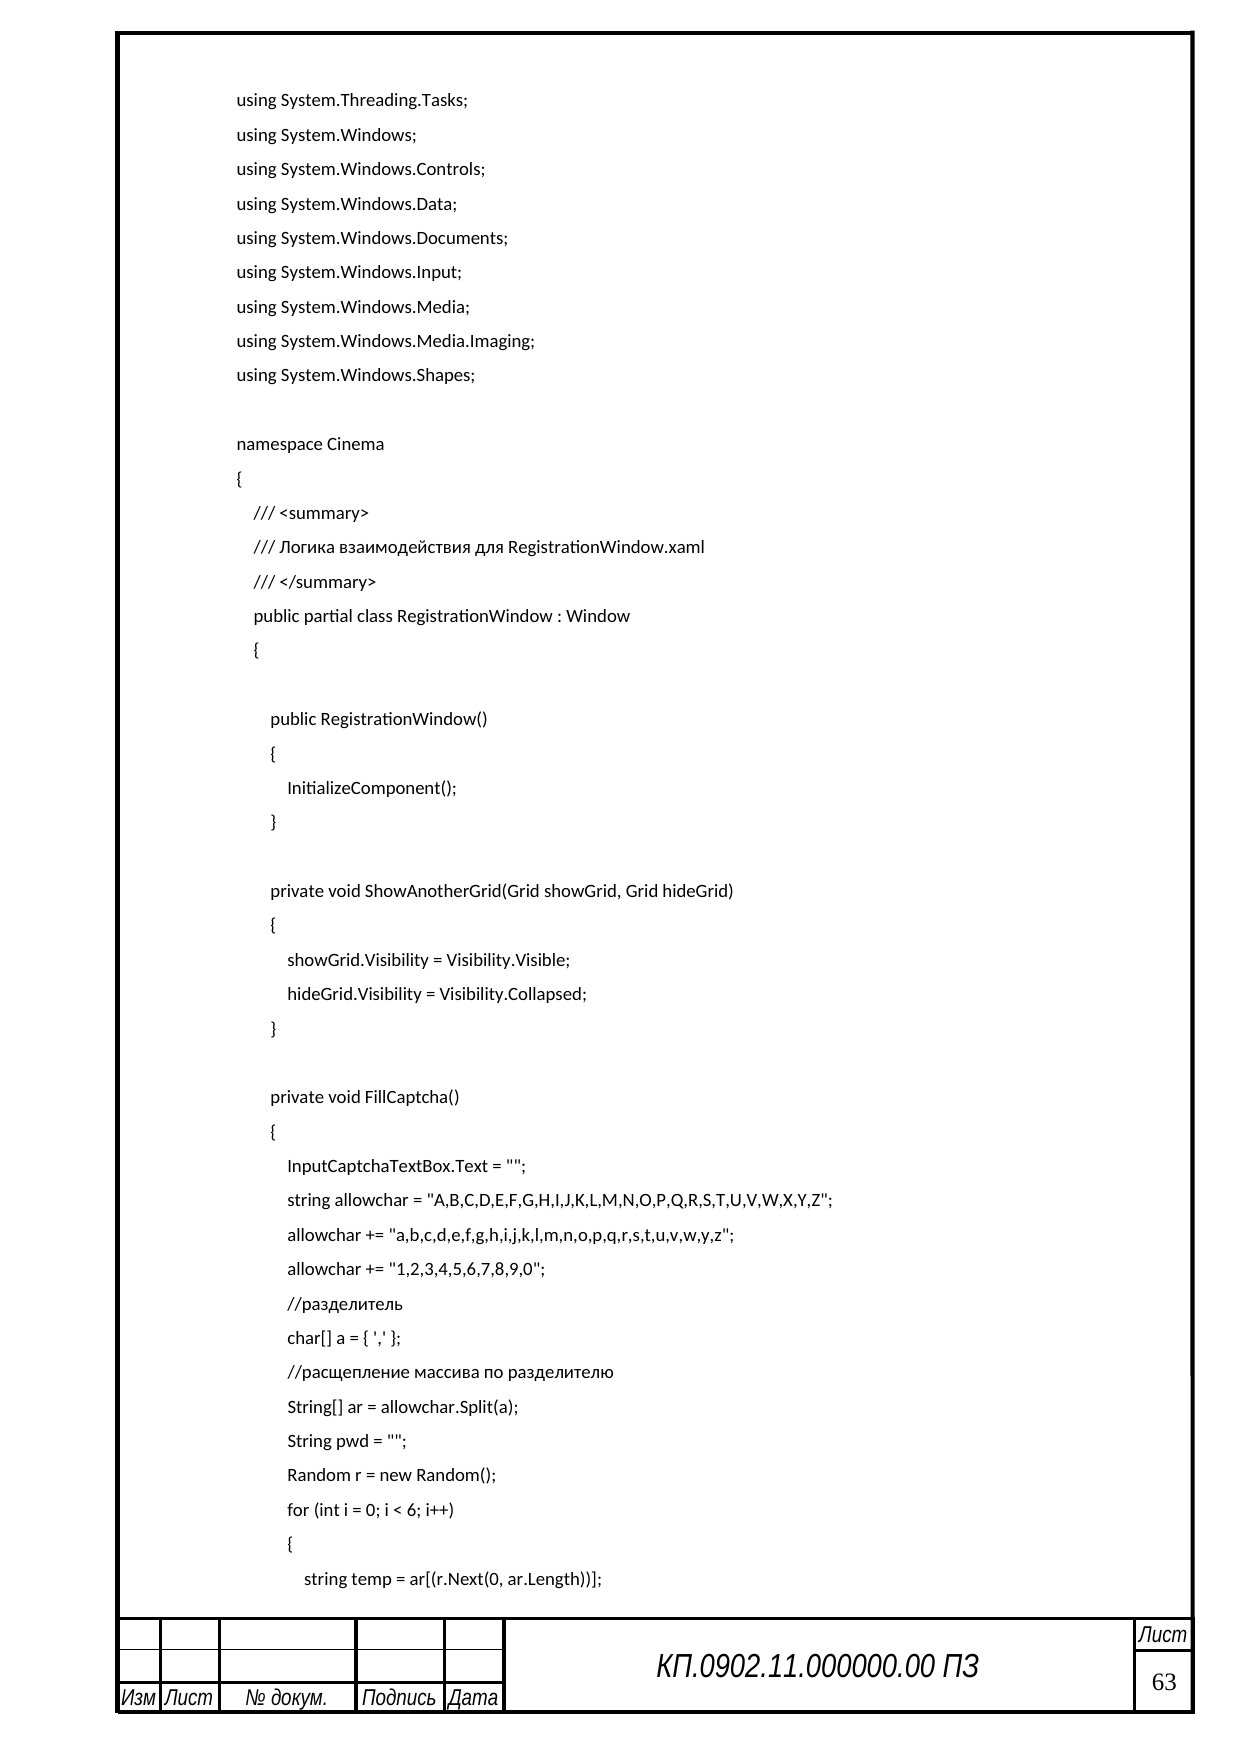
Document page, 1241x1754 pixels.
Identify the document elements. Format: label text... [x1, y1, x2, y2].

text Random r = new Random(); [148, 1464, 1164, 1487]
text //расщепление массива по разделителю [148, 1361, 1164, 1383]
text private void FillCaptcha() [148, 1086, 1164, 1108]
text public partial class RegistrationWindow : Window [148, 604, 1164, 627]
text string temp = ar[(r.Next(0, ar.Length))]; [148, 1567, 1164, 1590]
text public RegistrationWindow() [148, 707, 1164, 730]
text hideGrid.Visibility = Visibility.Collapsed; [148, 982, 1164, 1005]
text } [148, 811, 1164, 833]
text /// </summary> [148, 570, 1164, 593]
text using System.Windows; [148, 123, 1164, 146]
text using System.Windows.Documents; [148, 226, 1164, 249]
text { [148, 1120, 1164, 1143]
text for (int i = 0; i < 6; i++) [148, 1498, 1164, 1521]
text using System.Windows.Input; [148, 261, 1164, 283]
text namespace Cinema [148, 432, 1164, 455]
text char[] a = { ',' }; [148, 1326, 1164, 1349]
text using System.Windows.Shapes; [148, 364, 1164, 387]
text allowchar += "1,2,3,4,5,6,7,8,9,0"; [148, 1257, 1164, 1280]
text using System.Windows.Data; [148, 192, 1164, 215]
text { [148, 914, 1164, 937]
text { [148, 1532, 1164, 1555]
text InputCaptchaTextBox.Text = ""; [148, 1154, 1164, 1177]
text String pwd = ""; [148, 1429, 1164, 1452]
text String[] ar = allowchar.Split(a); [148, 1395, 1164, 1418]
text /// <summary> [148, 501, 1164, 524]
text showGrid.Visibility = Visibility.Visible; [148, 948, 1164, 971]
text using System.Threading.Tasks; [148, 89, 1164, 112]
text allowchar += "a,b,c,d,e,f,g,h,i,j,k,l,m,n,o,p,q,r,s,t,u,v,w,y,z"; [148, 1223, 1164, 1246]
text { [148, 742, 1164, 765]
text using System.Windows.Media.Imaging; [148, 329, 1164, 352]
text private void ShowAnotherGrid(Grid showGrid, Grid hideGrid) [148, 879, 1164, 902]
text using System.Windows.Controls; [148, 157, 1164, 180]
text /// Логика взаимодействия для RegistrationWindow.xaml [148, 536, 1164, 558]
text { [148, 467, 1164, 490]
text //разделитель [148, 1292, 1164, 1315]
text InitializeComponent(); [148, 776, 1164, 799]
text string allowchar = "A,B,C,D,E,F,G,H,I,J,K,L,M,N,O,P,Q,R,S,T,U,V,W,X,Y,Z"; [148, 1189, 1164, 1212]
text using System.Windows.Media; [148, 295, 1164, 318]
text } [148, 1017, 1164, 1040]
text { [148, 639, 1164, 662]
